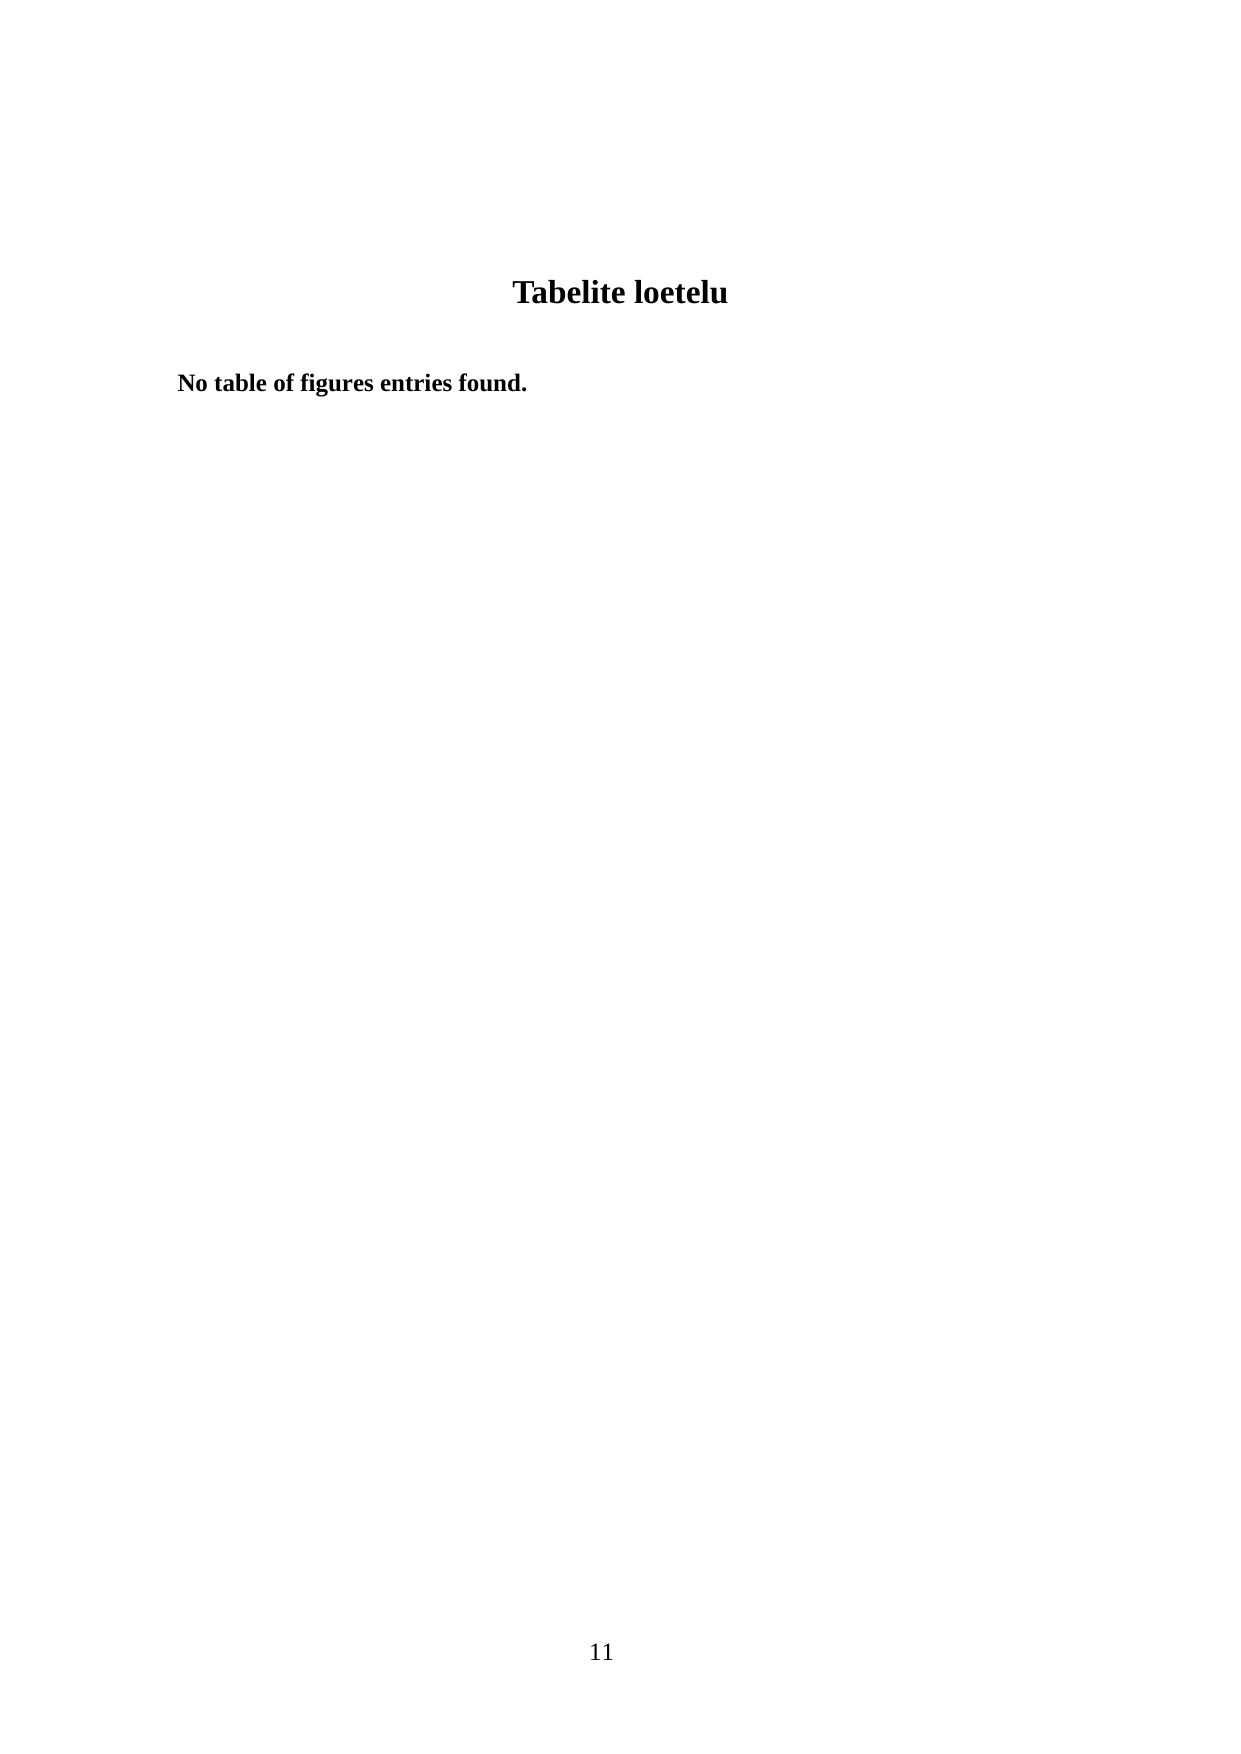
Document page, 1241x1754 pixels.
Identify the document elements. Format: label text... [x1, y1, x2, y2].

subtitle Tabelite loetelu [177, 273, 1063, 311]
text No table of figures entries found. [177, 368, 1063, 396]
